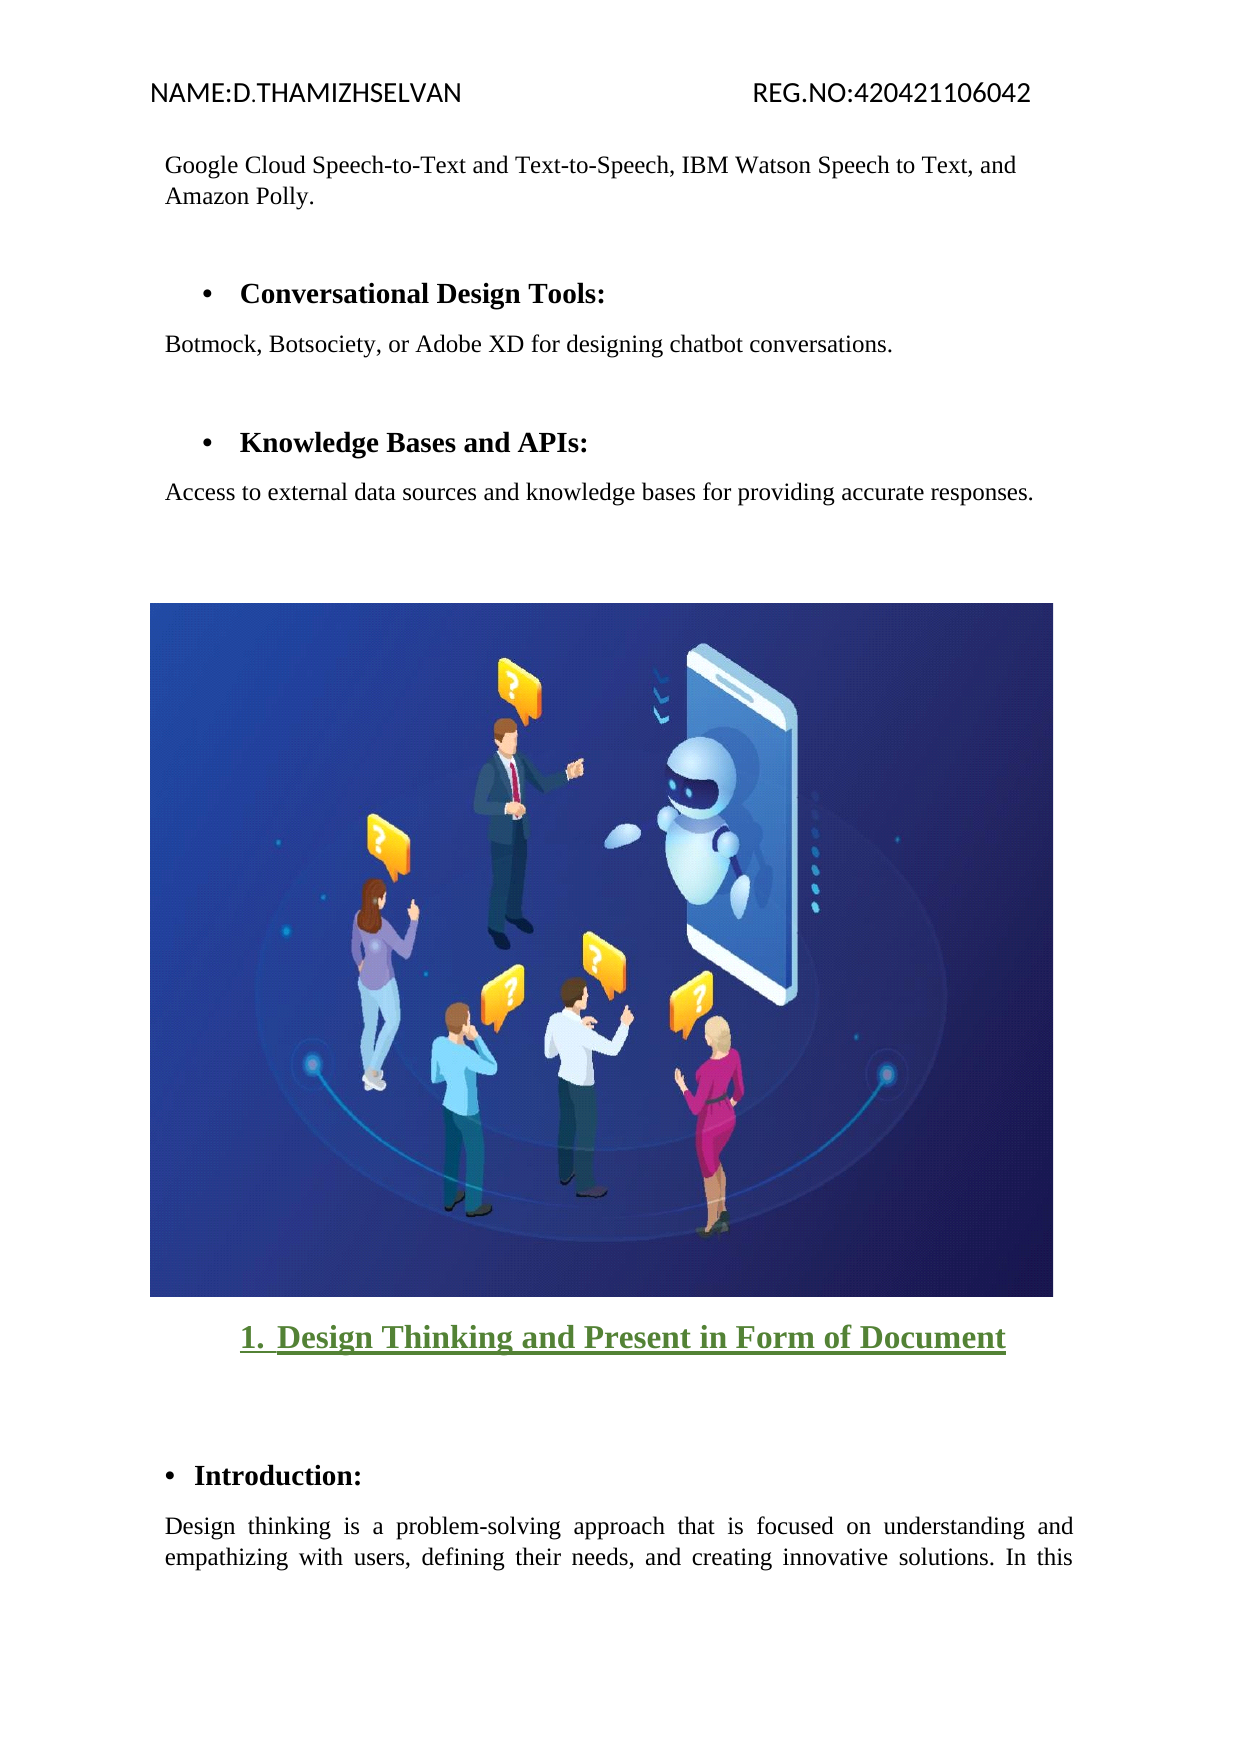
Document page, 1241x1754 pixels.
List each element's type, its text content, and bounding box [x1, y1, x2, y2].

text 1. Design Thinking and Present in Form of Document [239, 1318, 1090, 1356]
list Introduction: [164, 1458, 1090, 1492]
text Botmock, Botsociety, or Adobe XD for designing chatbot conversations. [164, 329, 1090, 358]
picture [150, 603, 1054, 1297]
text Google Cloud Speech-to-Text and Text-to-Speech, IBM Watson Speech to Text, and Amazon Polly. [164, 150, 1090, 210]
list Knowledge Bases and APIs: [202, 425, 1090, 458]
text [164, 1511, 1073, 1571]
text Access to external data sources and knowledge bases for providing accurate responses. [164, 477, 1090, 506]
list Conversational Design Tools: [202, 277, 1090, 310]
